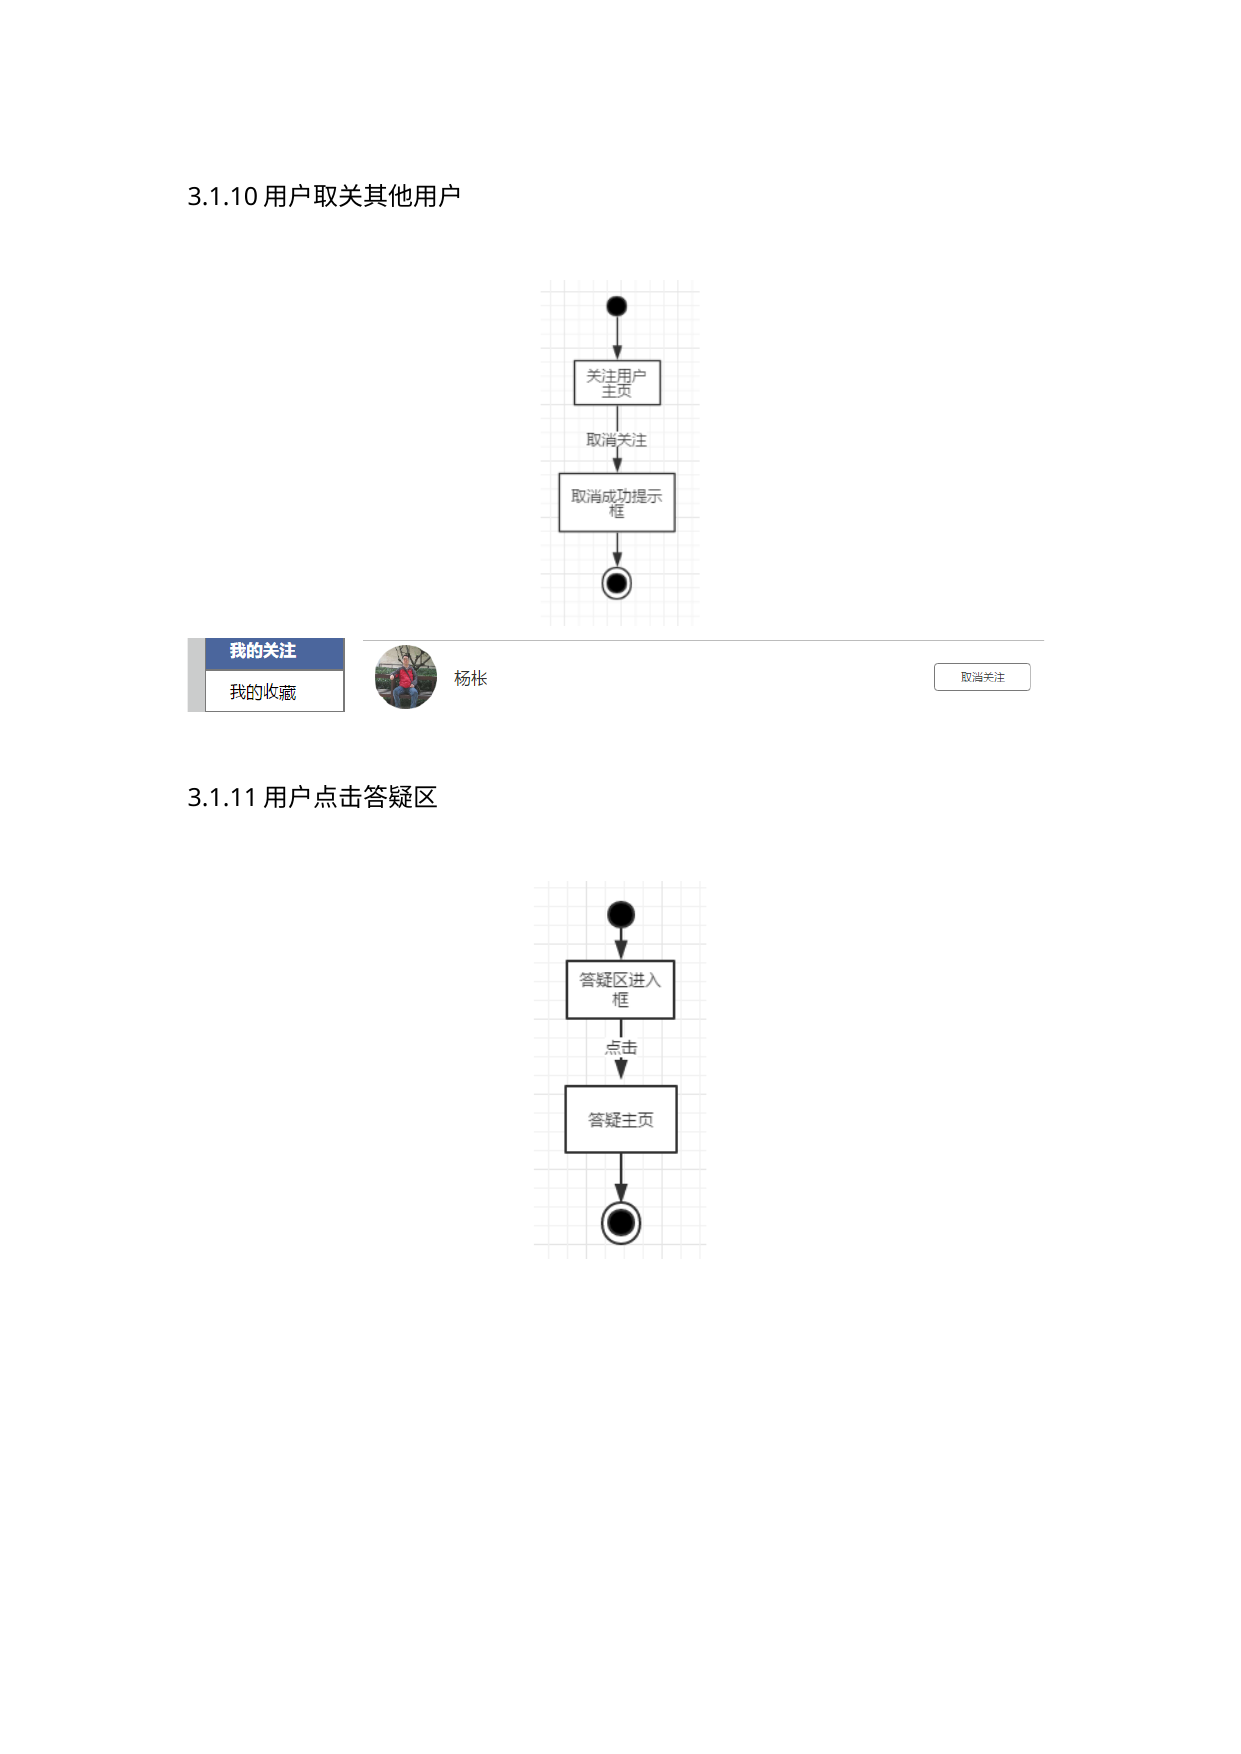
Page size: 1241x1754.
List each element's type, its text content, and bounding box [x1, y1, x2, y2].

picture [540, 280, 700, 626]
subtitle 3.1.11用户点击答疑区 [187, 763, 1053, 828]
picture [187, 638, 1053, 712]
subtitle 3.1.10用户取关其他用户 [187, 162, 1053, 227]
picture [533, 881, 707, 1259]
